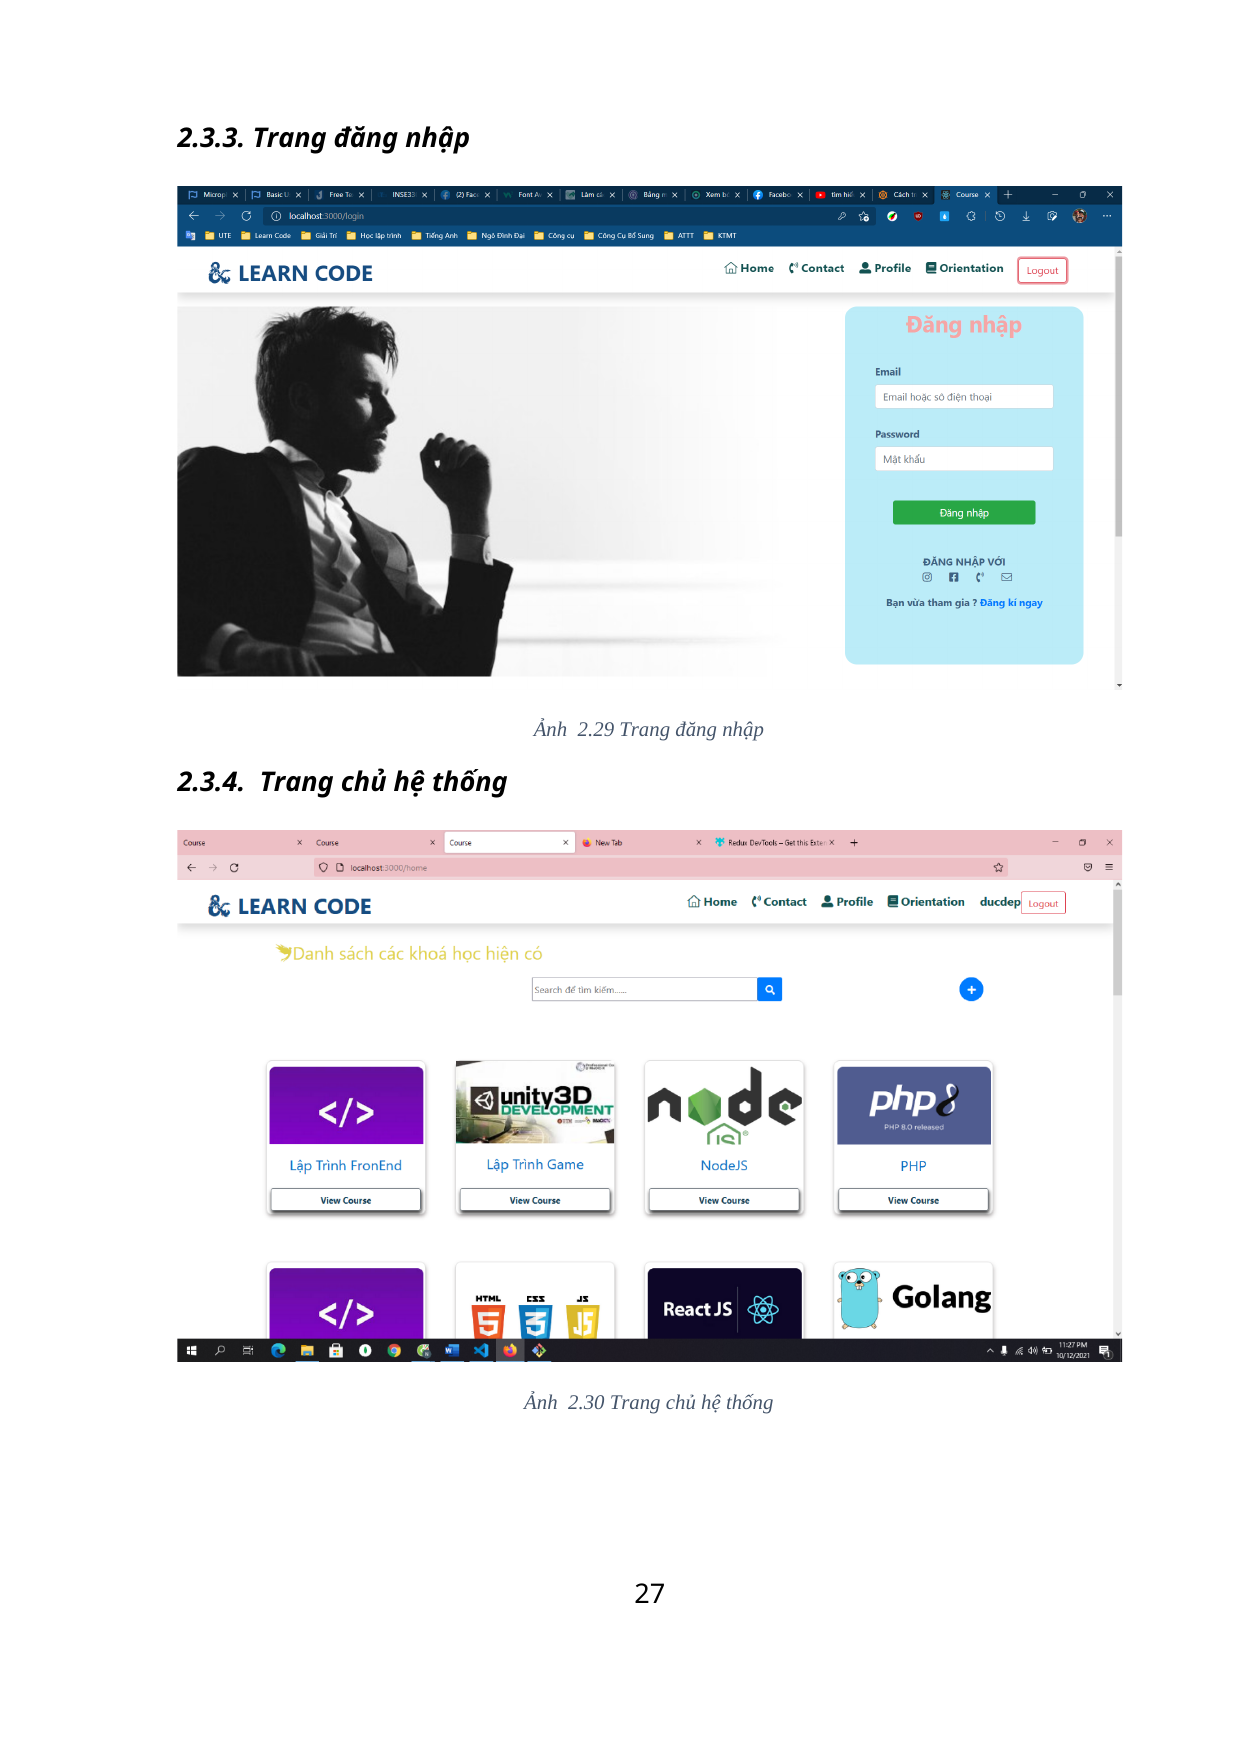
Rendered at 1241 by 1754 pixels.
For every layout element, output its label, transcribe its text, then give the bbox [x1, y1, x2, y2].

picture [177, 830, 1123, 1362]
subtitle Trang đăng nhập [177, 118, 1122, 155]
picture [177, 186, 1123, 690]
subtitle Trang chủ hệ thống [177, 762, 1122, 799]
